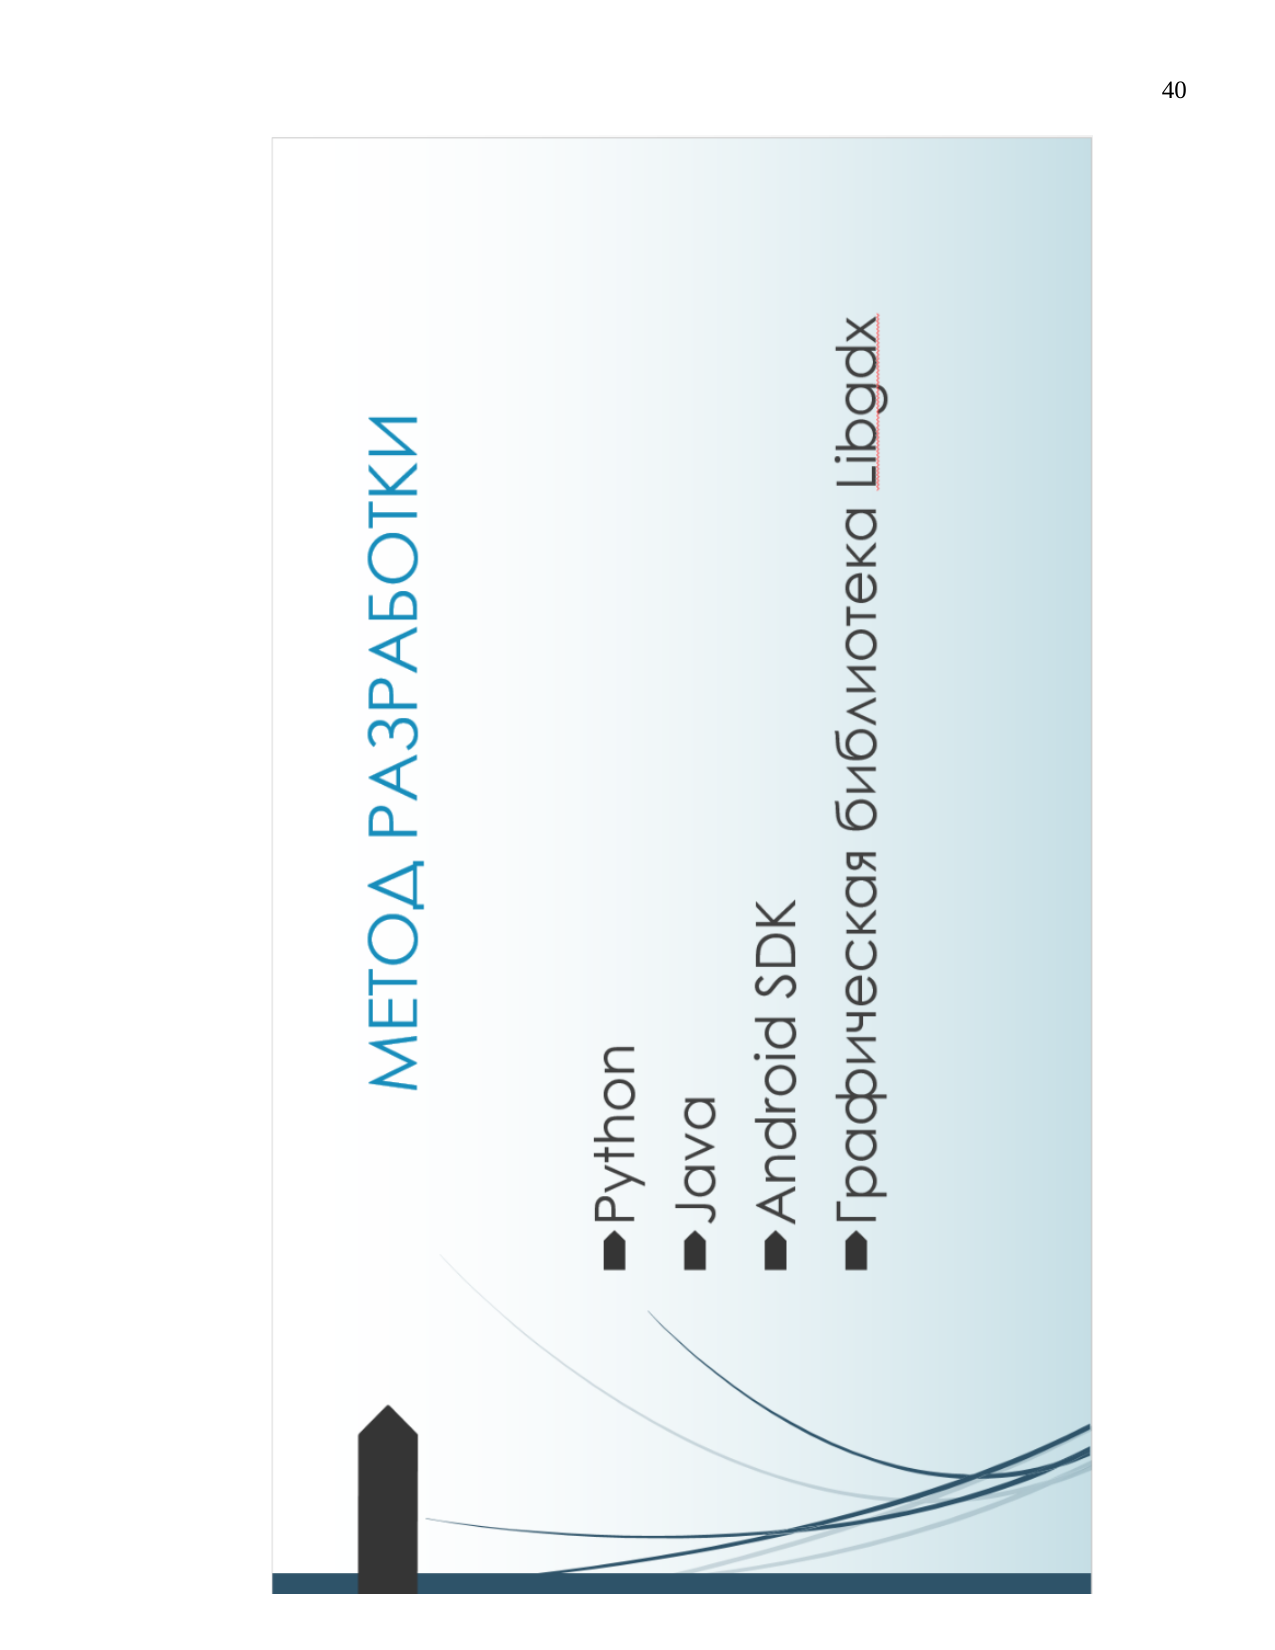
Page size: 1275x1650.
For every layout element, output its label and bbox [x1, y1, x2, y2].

picture [273, 136, 1092, 1594]
